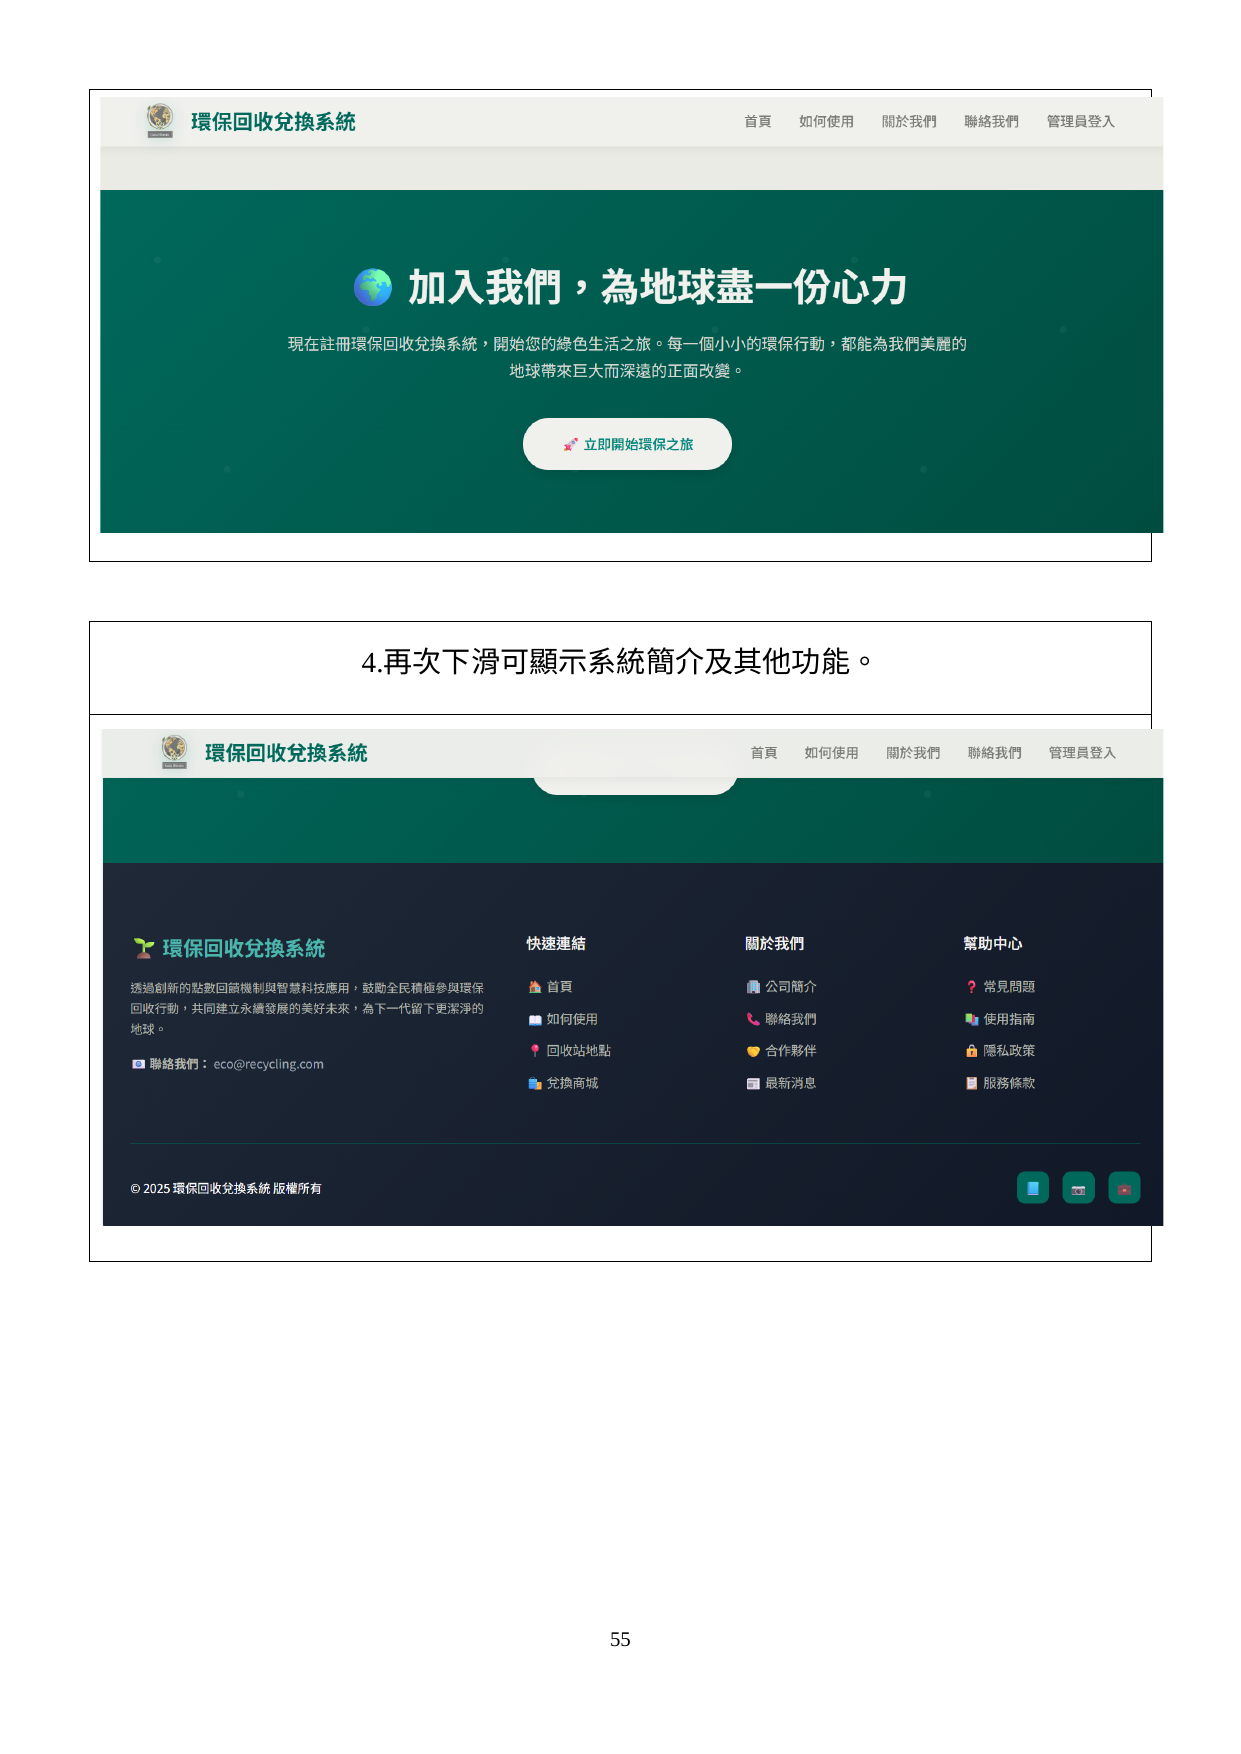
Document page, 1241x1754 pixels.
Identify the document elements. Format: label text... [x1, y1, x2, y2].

table_cell [90, 90, 1151, 561]
table_header 4.再次下滑可顯示系統簡介及其他功能。 [90, 622, 1151, 714]
picture [100, 729, 1164, 1226]
table_cell [90, 715, 1151, 1261]
picture [100, 97, 1164, 533]
